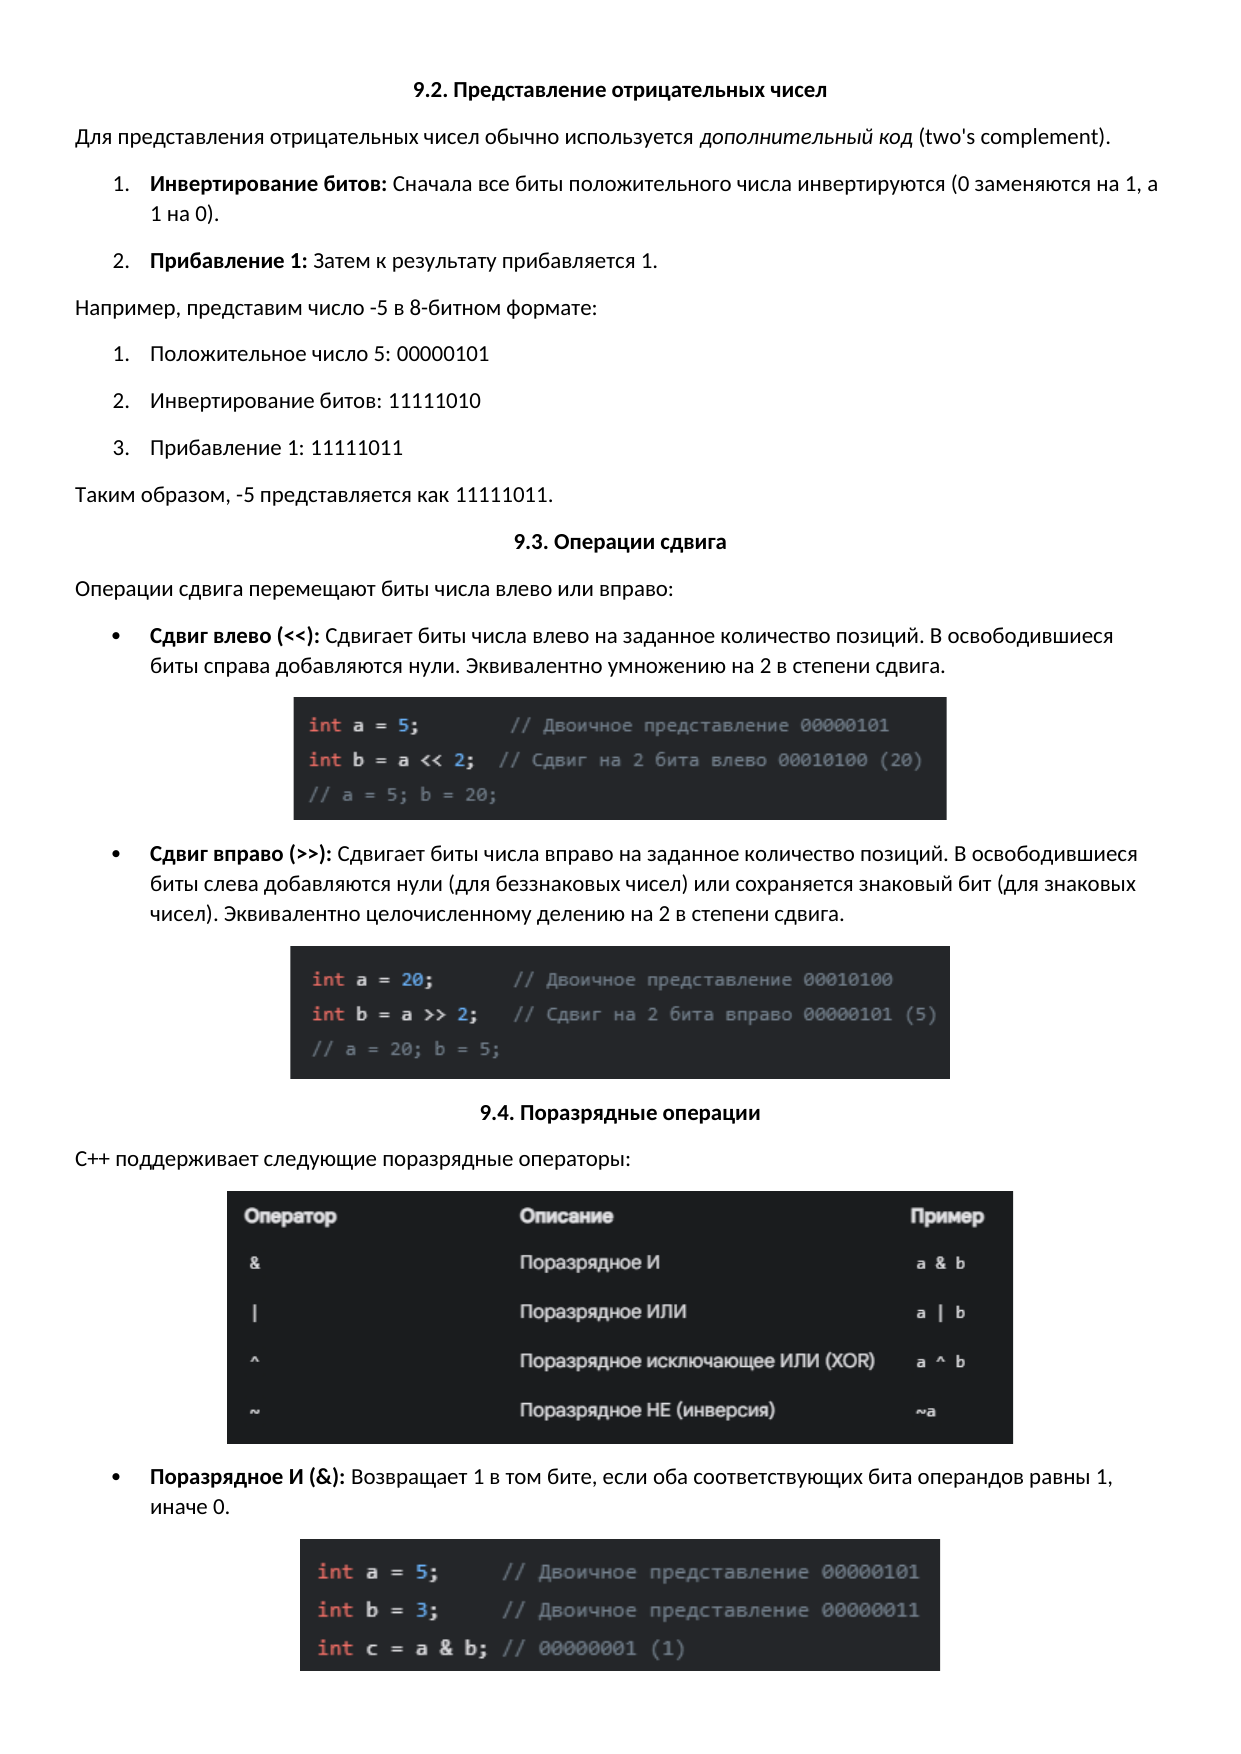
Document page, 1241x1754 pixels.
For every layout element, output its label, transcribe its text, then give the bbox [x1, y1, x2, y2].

picture [227, 1191, 1014, 1444]
text Таким образом, -5 представляется как 11111011. [75, 480, 1165, 508]
text 9.2. Представление отрицательных чисел [75, 75, 1165, 103]
list Прибавление 1: Затем к результату прибавляется 1. [112, 246, 1165, 274]
picture [300, 1539, 941, 1671]
list Сдвиг влево (<<): Сдвигает биты числа влево на заданное количество позиций. В освободившиеся биты справа добавляются нули. Эквивалентно умножению на 2 в степени сдвига. [112, 621, 1165, 679]
text Для представления отрицательных чисел обычно используется дополнительный код (two's complement). [75, 122, 1165, 150]
list Поразрядное И (&): Возвращает 1 в том бите, если оба соответствующих бита операндов равны 1, иначе 0. [112, 1462, 1165, 1520]
text 9.3. Операции сдвига [75, 527, 1165, 555]
picture [293, 697, 947, 820]
list Инвертирование битов: Сначала все биты положительного числа инвертируются (0 заменяются на 1, а 1 на 0). [112, 169, 1165, 227]
picture [290, 946, 950, 1079]
text 9.4. Поразрядные операции [75, 1098, 1165, 1126]
list Сдвиг вправо (>>): Сдвигает биты числа вправо на заданное количество позиций. В освободившиеся биты слева добавляются нули (для беззнаковых чисел) или сохраняется знаковый бит (для знаковых чисел). Эквивалентно целочисленному делению на 2 в степени сдвига. [112, 839, 1165, 927]
text Операции сдвига перемещают биты числа влево или вправо: [75, 574, 1165, 602]
list Инвертирование битов: 11111010 [112, 386, 1165, 414]
text C++ поддерживает следующие поразрядные операторы: [75, 1144, 1165, 1172]
list Положительное число 5: 00000101 [112, 339, 1165, 368]
text Например, представим число -5 в 8-битном формате: [75, 293, 1165, 321]
list Прибавление 1: 11111011 [112, 433, 1165, 461]
